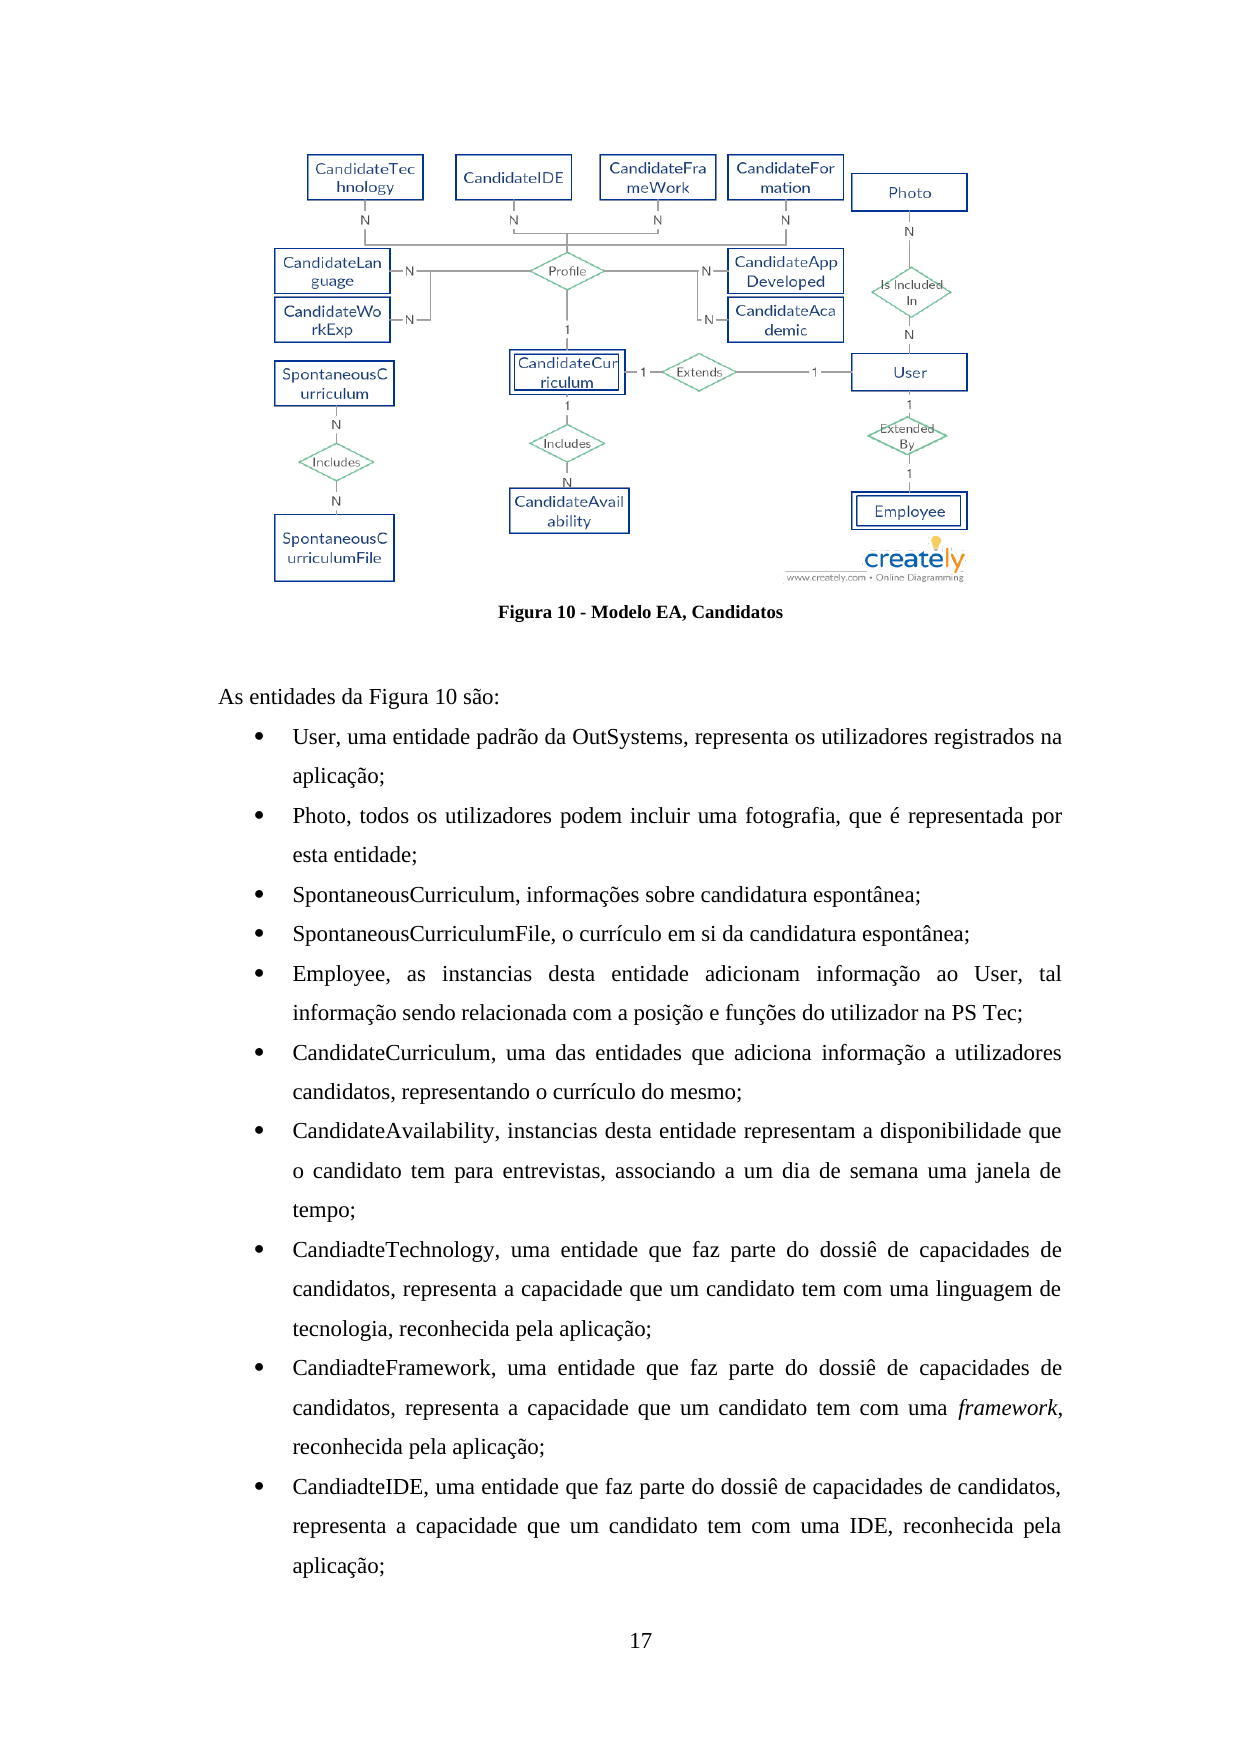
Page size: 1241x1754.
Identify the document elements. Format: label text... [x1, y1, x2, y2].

list SpontaneousCurriculum, informações sobre candidatura espontânea; [255, 881, 1063, 907]
list CandidateAvailability, instancias desta entidade representam a disponibilidade que o candidato tem para entrevistas, associando a um dia de semana uma janela de tempo; [255, 1117, 1063, 1223]
list CandiadteTechnology, uma entidade que faz parte do dossiê de capacidades de candidatos, representa a capacidade que um candidato tem com uma linguagem de tecnologia, reconhecida pela aplicação; [255, 1236, 1063, 1341]
list User, uma entidade padrão da OutSystems, representa os utilizadores registrados na aplicação; [255, 723, 1063, 788]
list Photo, todos os utilizadores podem incluir uma fotografia, que é representada por esta entidade; [255, 802, 1063, 867]
list CandidateCurriculum, uma das entidades que adiciona informação a utilizadores candidatos, representando o currículo do mesmo; [255, 1038, 1063, 1104]
list SpontaneousCurriculumFile, o currículo em si da candidatura espontânea; [255, 920, 1063, 946]
picture [266, 147, 975, 589]
text As entidades da Figura 10 são: [177, 683, 1063, 709]
list CandiadteFramework, uma entidade que faz parte do dossiê de capacidades de candidatos, representa a capacidade que um candidato tem com uma framework, reconhecida pela aplicação; [255, 1354, 1063, 1460]
list Employee, as instancias desta entidade adicionam informação ao User, tal informação sendo relacionada com a posição e funções do utilizador na PS Tec; [255, 959, 1063, 1025]
list CandiadteIDE, uma entidade que faz parte do dossiê de capacidades de candidatos, representa a capacidade que um candidato tem com uma IDE, reconhecida pela aplicação; [255, 1473, 1063, 1578]
